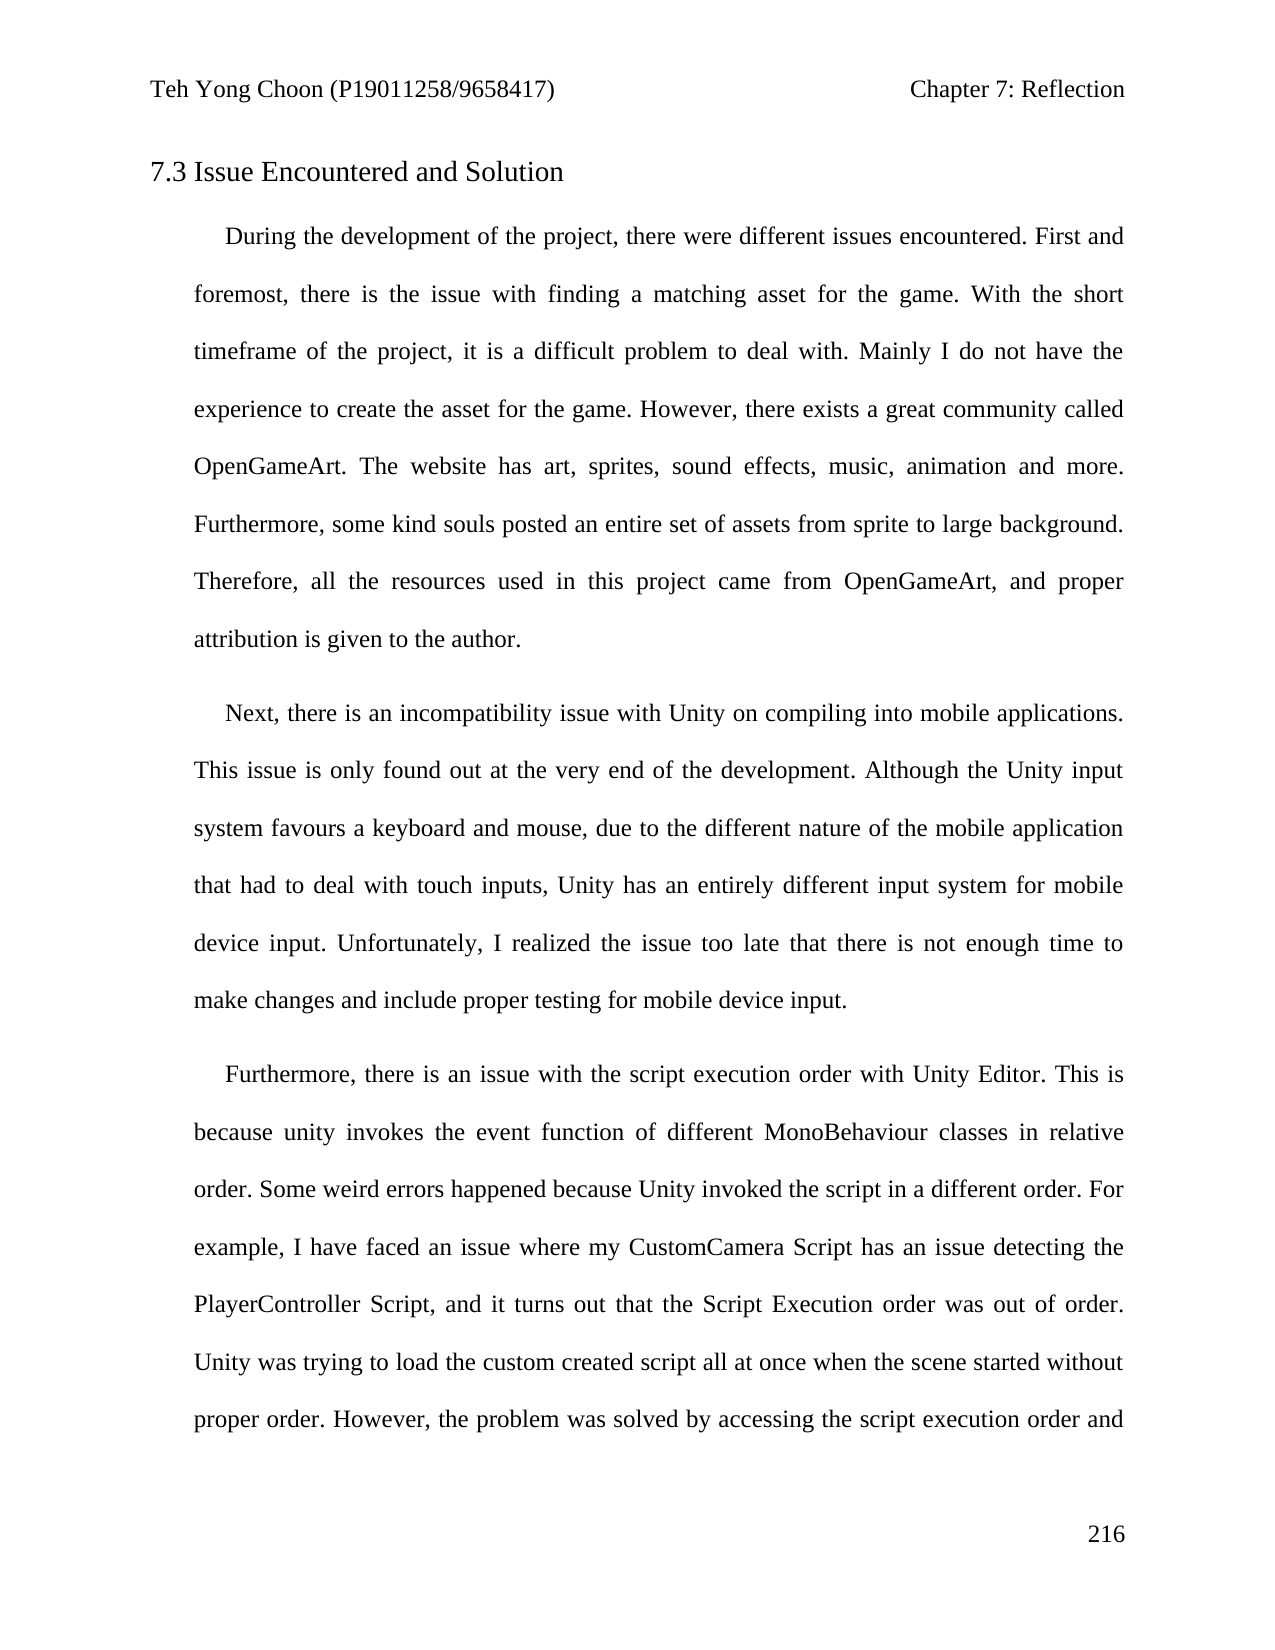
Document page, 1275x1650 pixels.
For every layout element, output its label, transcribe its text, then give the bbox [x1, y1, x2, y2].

text During the development of the project, there were different issues encountered. First and foremost, there is the issue with finding a matching asset for the game. With the short timeframe of the project, it is a difficult problem to deal with. Mainly I do not have the experience to create the asset for the game. However, there exists a great community called OpenGameArt. The website has art, sprites, sound effects, music, animation and more. Furthermore, some kind souls posted an entire set of assets from sprite to large background. Therefore, all the resources used in this project came from OpenGameArt, and proper attribution is given to the author. [194, 221, 1125, 652]
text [194, 1059, 1125, 1433]
subtitle Issue Encountered and Solution [150, 154, 1125, 188]
text Next, there is an incompatibility issue with Unity on compiling into mobile applications. This issue is only found out at the very end of the development. Although the Unity input system favours a keyboard and mouse, due to the different nature of the mobile application that had to deal with touch inputs, Unity has an entirely different input system for mobile device input. Unfortunately, I realized the issue too late that there is not enough time to make changes and include proper testing for mobile device input. [194, 698, 1125, 1014]
